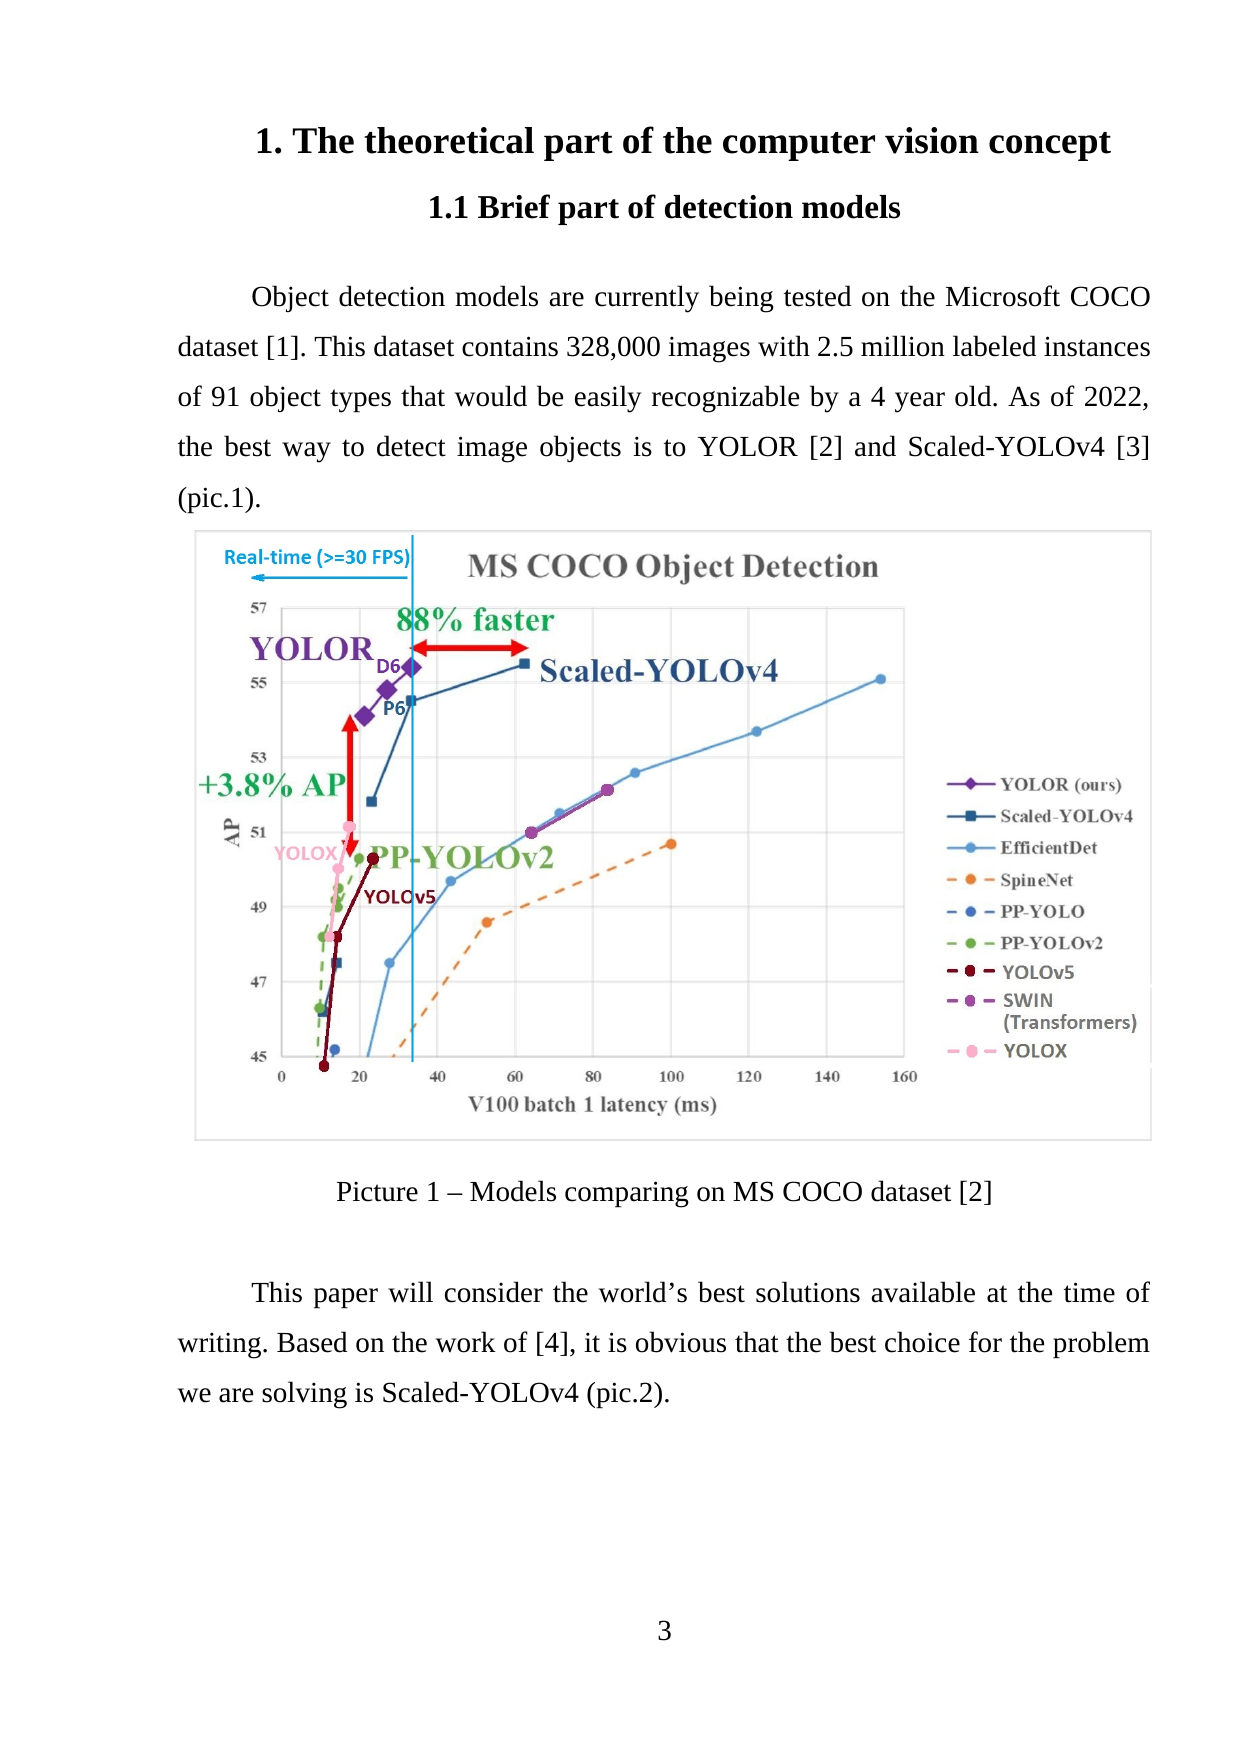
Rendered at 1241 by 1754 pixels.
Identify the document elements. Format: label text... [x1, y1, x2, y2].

subtitle Brief part of detection models [177, 187, 1152, 225]
subtitle The theoretical part of the computer vision concept [215, 118, 1152, 161]
text This paper will consider the world’s best solutions available at the time of writing. Based on the work of [4], it is obvious that the best choice for the problem we are solving is Scaled-YOLOv4 (pic.2). [177, 1275, 1152, 1409]
text Object detection models are currently being tested on the Microsoft COCO dataset [1]. This dataset contains 328,000 images with 2.5 million labeled instances of 91 object types that would be easily recognizable by a 4 year old. As of 2022, the best way to detect image objects is to YOLOR [2] and Scaled-YOLOv4 [3] (pic.1). [177, 279, 1152, 513]
text Picture 1 – Models comparing on MS COCO dataset [2] [177, 1174, 1152, 1208]
picture [177, 530, 1152, 1141]
